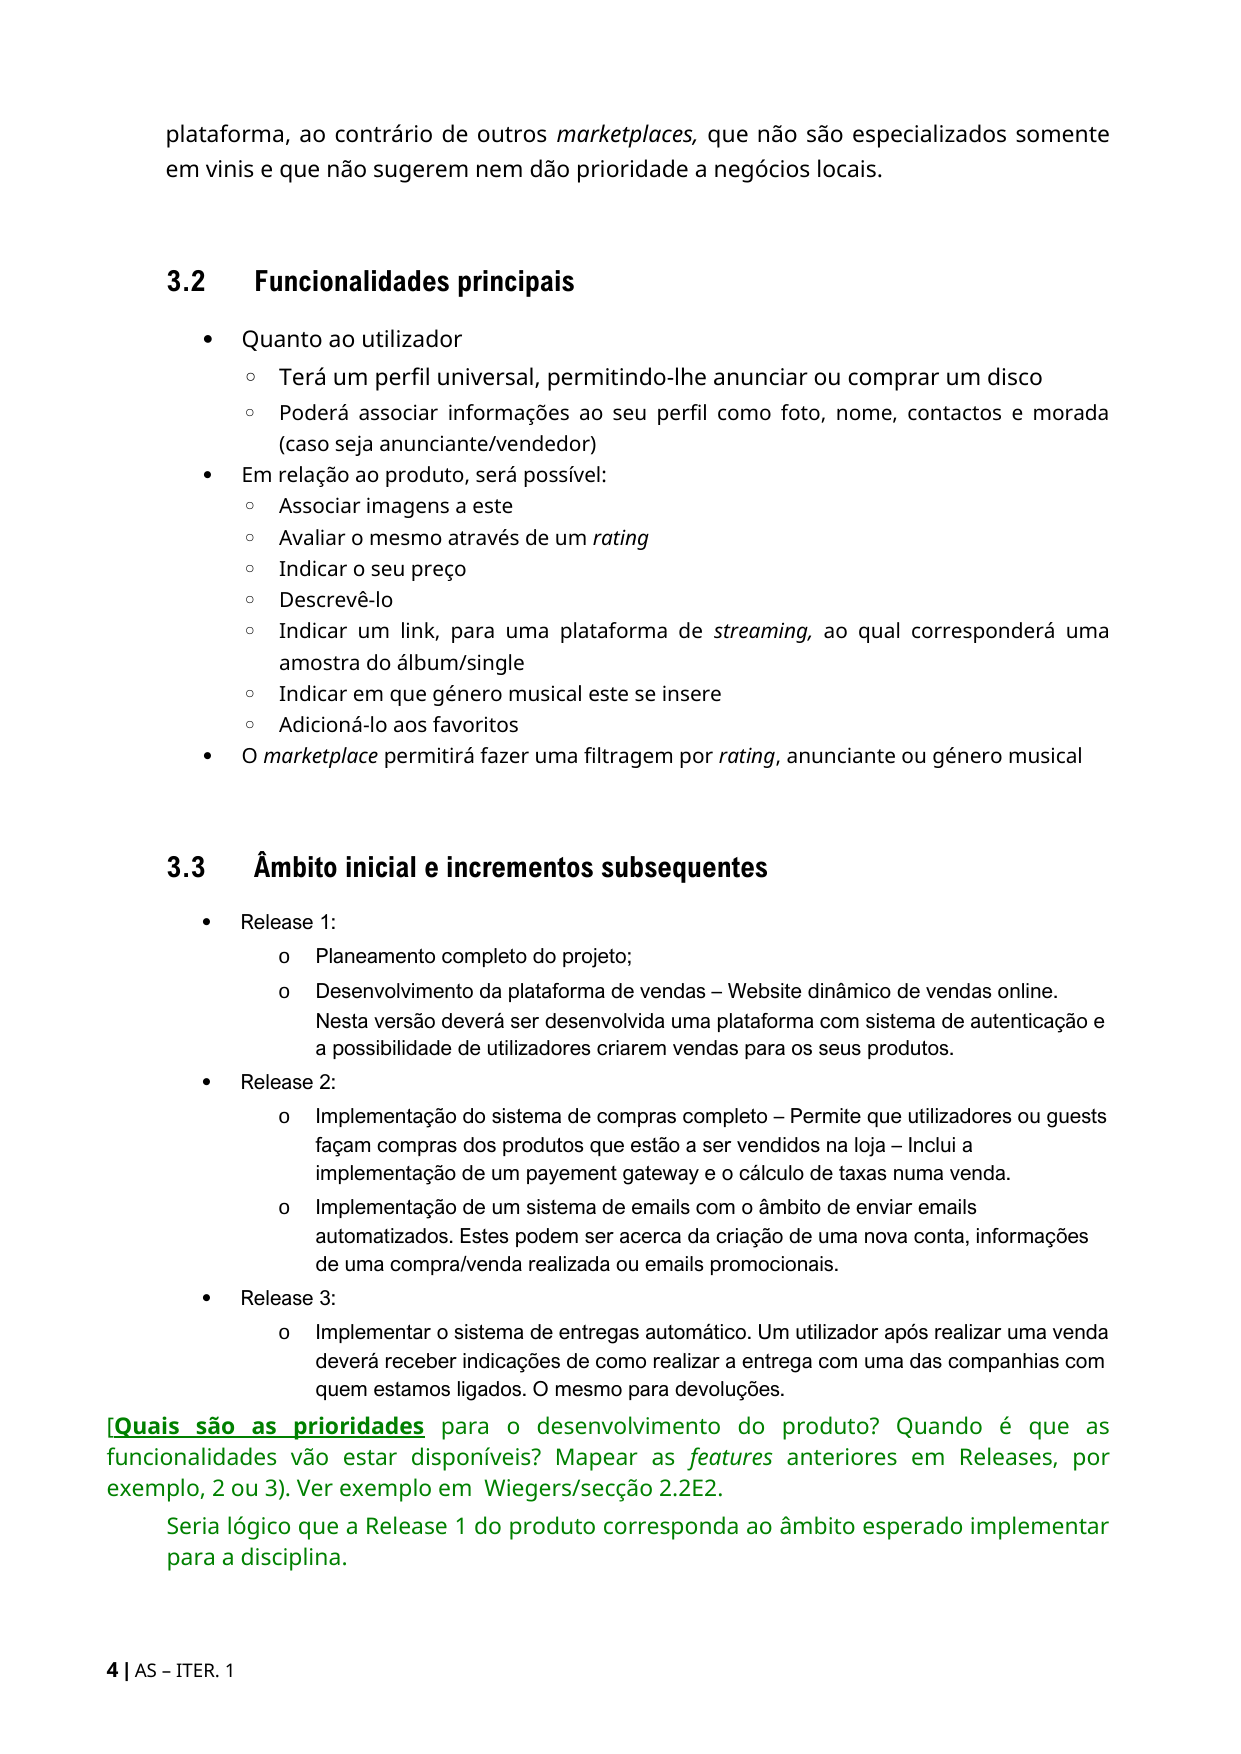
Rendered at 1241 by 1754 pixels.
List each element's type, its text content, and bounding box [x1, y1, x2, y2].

list Associar imagens a este [241, 492, 1110, 520]
list Desenvolvimento da plataforma de vendas – Website dinâmico de vendas online. Nesta versão deverá ser desenvolvida uma plataforma com sistema de autenticação e a possibilidade de utilizadores criarem vendas para os seus produtos. [278, 978, 1110, 1061]
list Implementação do sistema de compras completo – Permite que utilizadores ou guests façam compras dos produtos que estão a ser vendidos na loja – Inclui a implementação de um payement gateway e o cálculo de taxas numa venda. [278, 1103, 1110, 1185]
list Adicioná-lo aos favoritos [241, 710, 1110, 739]
text [Quais são as prioridades para o desenvolvimento do produto? Quando é que as funcionalidades vão estar disponíveis? Mapear as features anteriores em Releases, por exemplo, 2 ou 3). Ver exemplo em Wiegers/secção 2.2E2. [106, 1410, 1110, 1503]
list Descrevê-lo [241, 585, 1110, 614]
list Release 1: [203, 909, 1110, 934]
list Indicar um link, para uma plataforma de streaming, ao qual corresponderá uma amostra do álbum/single [241, 617, 1110, 676]
list Em relação ao produto, será possível: [204, 460, 1110, 489]
list Avaliar o mesmo através de um rating [241, 523, 1110, 551]
list Planeamento completo do projeto; [278, 943, 1110, 969]
list Indicar o seu preço [241, 554, 1110, 583]
list Implementação de um sistema de emails com o âmbito de enviar emails automatizados. Estes podem ser acerca da criação de uma nova conta, informações de uma compra/venda realizada ou emails promocionais. [278, 1194, 1110, 1276]
list Indicar em que género musical este se insere [241, 679, 1110, 708]
list Terá um perfil universal, permitindo-lhe anunciar ou comprar um disco [241, 360, 1110, 392]
list Quanto ao utilizador [204, 323, 1110, 354]
subtitle Âmbito inicial e incrementos subsequentes [166, 851, 1051, 884]
list O marketplace permitirá fazer uma filtragem por rating, anunciante ou género musical [204, 742, 1110, 770]
list Implementar o sistema de entregas automático. Um utilizador após realizar uma venda deverá receber indicações de como realizar a entrega com uma das companhias com quem estamos ligados. O mesmo para devoluções. [278, 1319, 1110, 1401]
list Release 3: [203, 1285, 1110, 1310]
list Release 2: [203, 1069, 1110, 1094]
text Seria lógico que a Release 1 do produto corresponda ao âmbito esperado implementar para a disciplina. [166, 1510, 1110, 1572]
subtitle Funcionalidades principais [166, 264, 1051, 298]
list Poderá associar informações ao seu perfil como foto, nome, contactos e morada (caso seja anunciante/vendedor) [241, 398, 1110, 458]
